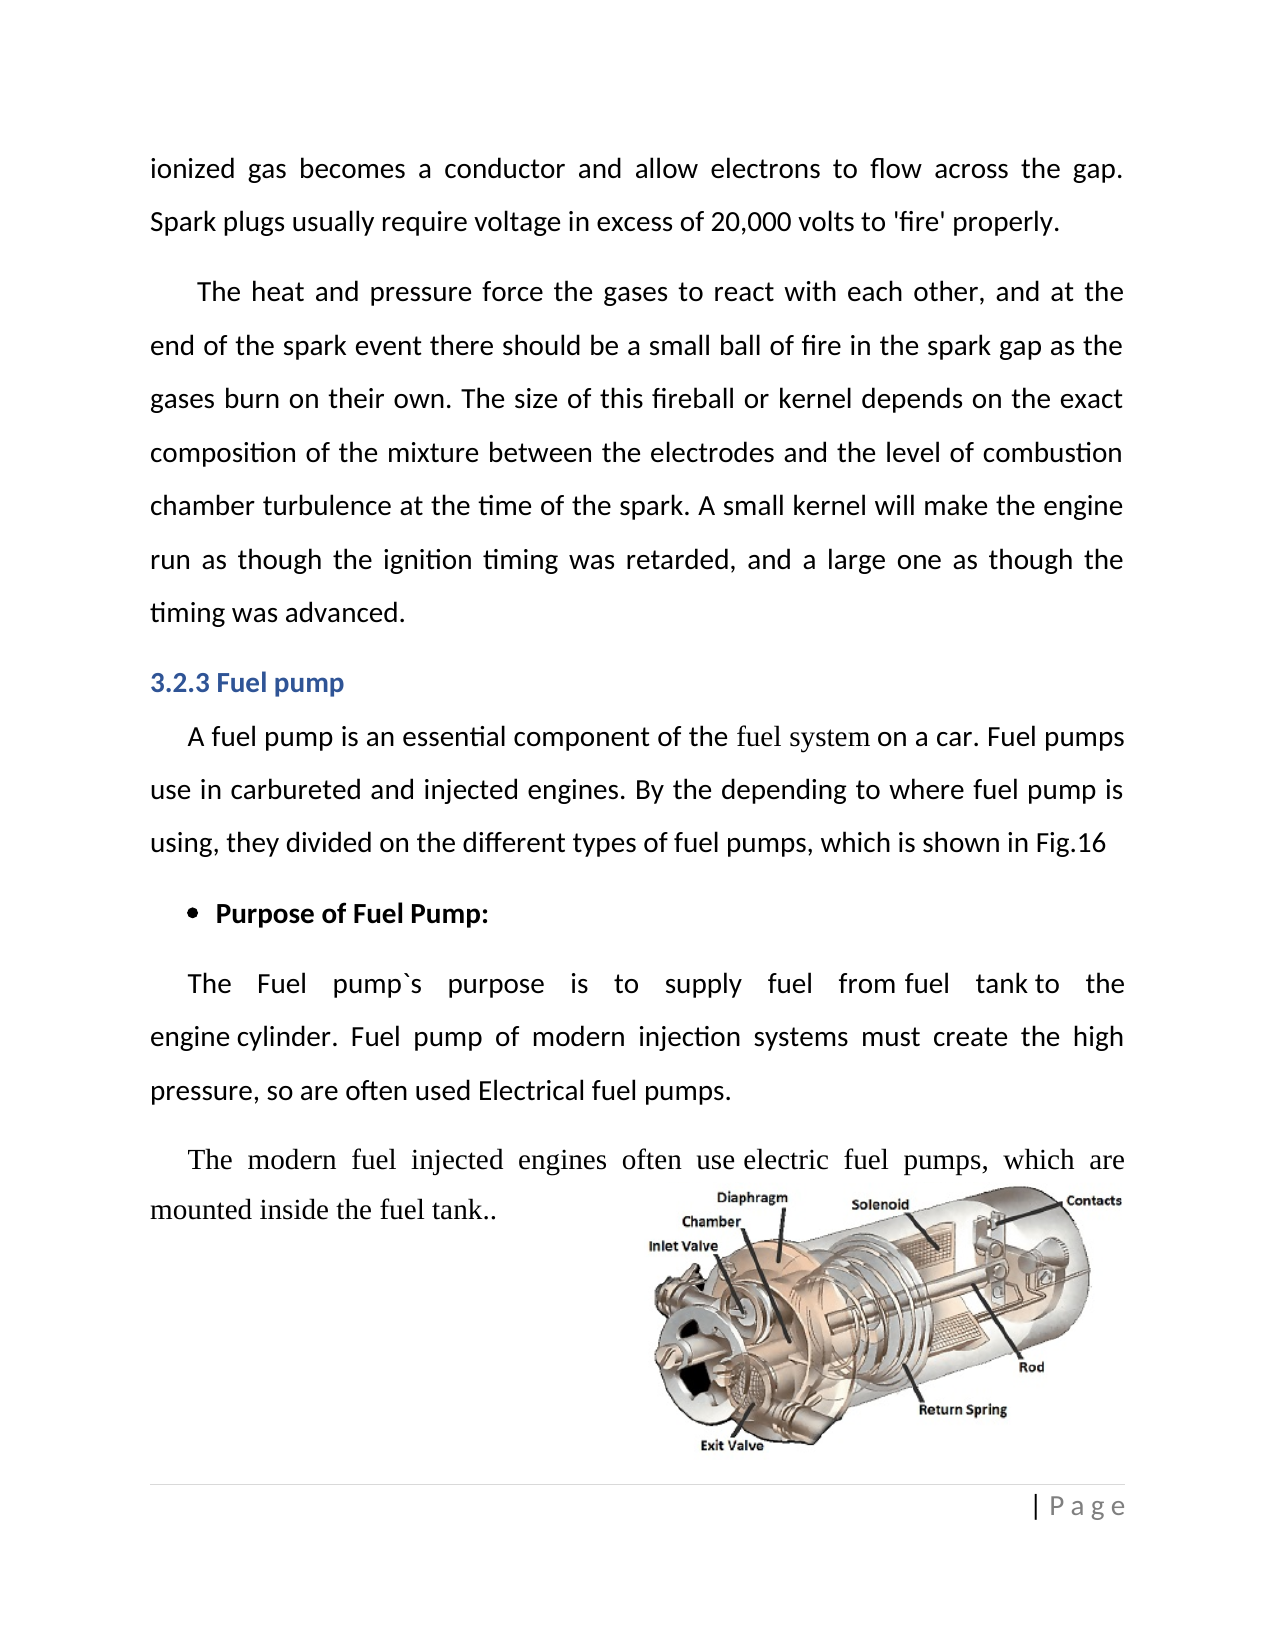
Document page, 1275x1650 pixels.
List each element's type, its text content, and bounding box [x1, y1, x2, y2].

text A fuel pump is an essential component of the fuel system on a car. Fuel pumps use in carbureted and injected engines. By the depending to where fuel pump is using, they divided on the different types of fuel pumps, which is shown in Fig.16 [150, 807, 1125, 860]
subtitle 3.2.3 Fuel pump [150, 664, 1125, 700]
list Purpose of Fuel Pump: [187, 895, 1125, 930]
text The modern fuel injected engines often use electric fuel pumps, which are mounted inside the fuel tank.. [150, 1142, 1125, 1226]
picture [643, 1182, 1124, 1460]
text The Fuel pump`s purpose is to supply fuel from fuel tank to the engine cylinder. Fuel pump of modern injection systems must create the high pressure, so are often used Electrical fuel pumps. [150, 965, 1125, 1107]
text The heat and pressure force the gases to react with each other, and at the end of the spark event there should be a small ball of fire in the spark gap as the gases burn on their own. The size of this fireball or kernel depends on the exact composition of the mixture between the electrodes and the level of combustion chamber turbulence at the time of the spark. A small kernel will make the engine run as though the ignition timing was retarded, and a large one as though the timing was advanced. [150, 273, 1125, 630]
text A fuel pump is an essential component of the fuel system on a car. Fuel pumps use in carbureted and injected engines. By the depending to where fuel pump is using, they divided on the different types of fuel pumps, which is shown in Fig.16 [150, 718, 1125, 771]
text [150, 150, 1125, 239]
